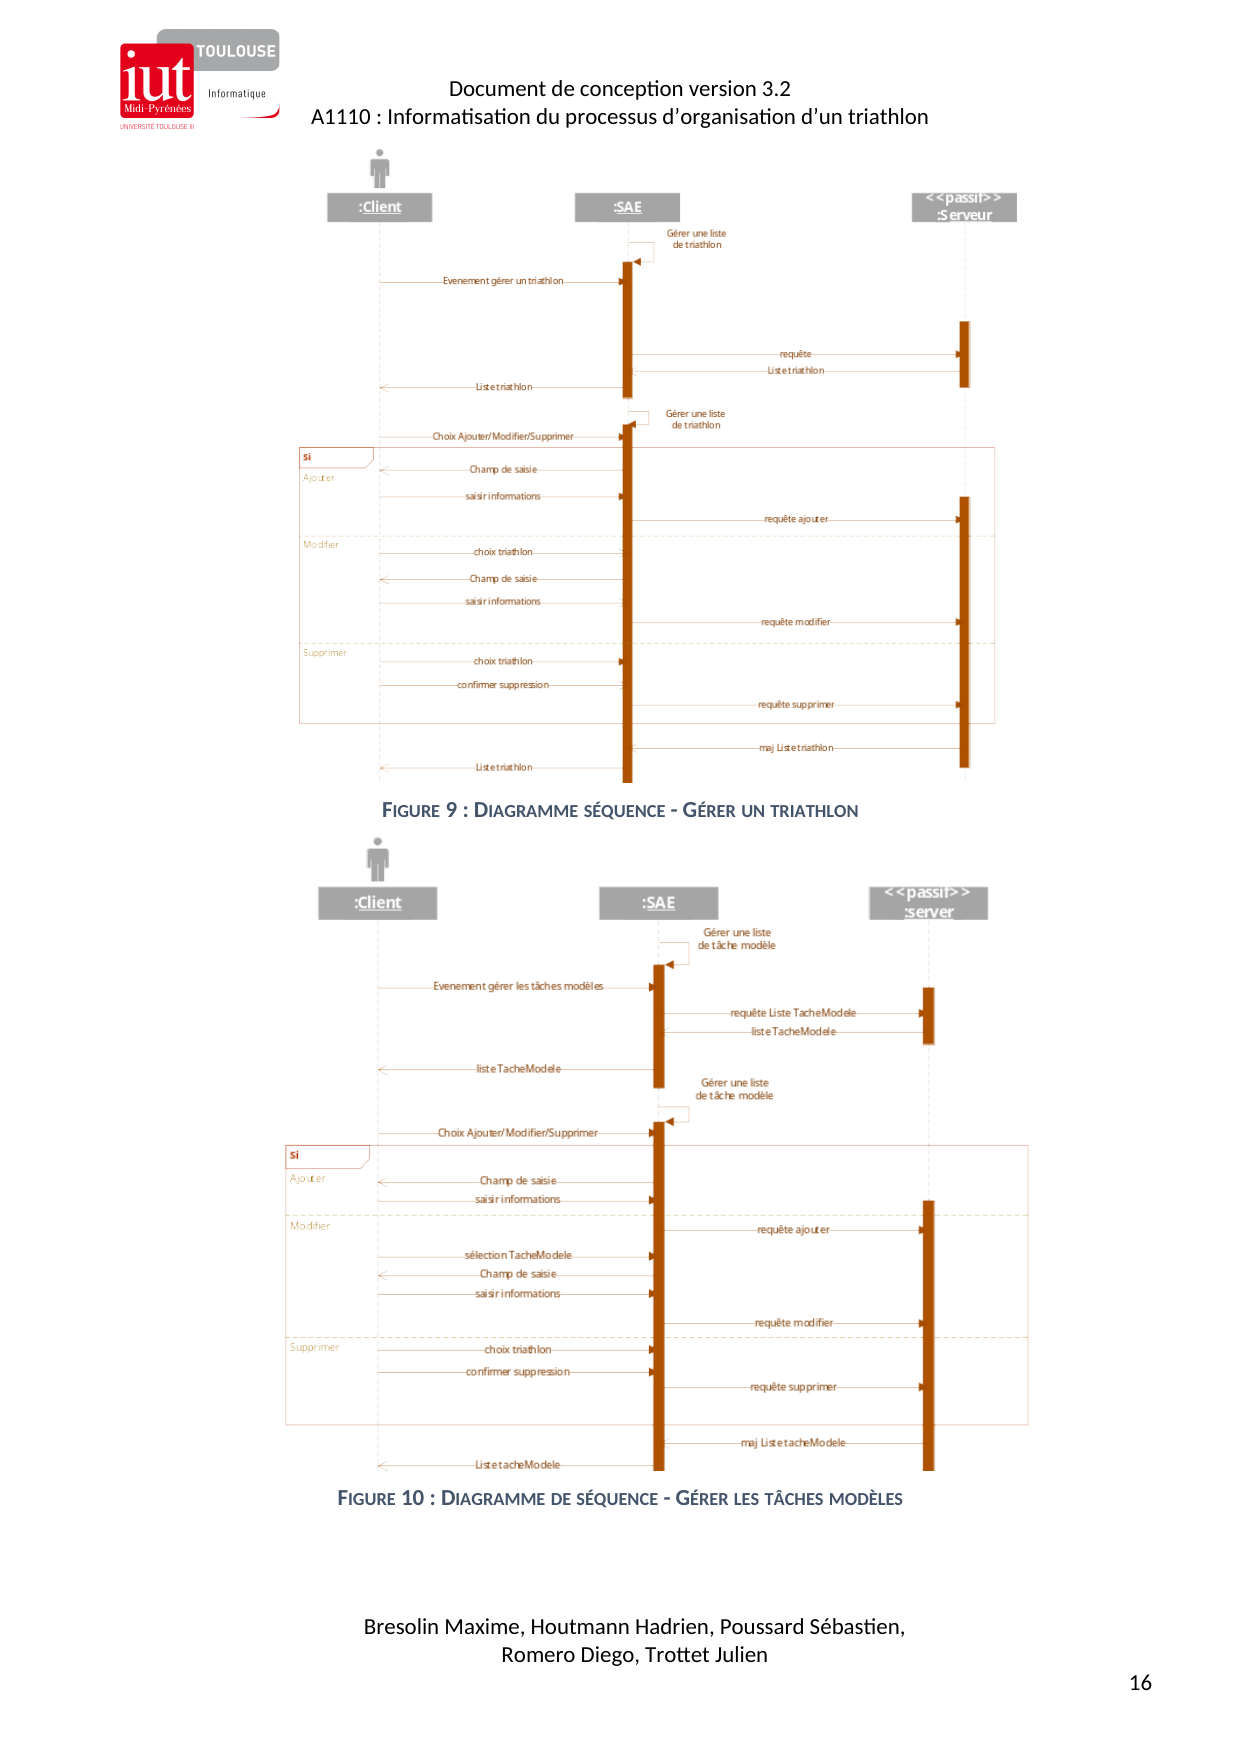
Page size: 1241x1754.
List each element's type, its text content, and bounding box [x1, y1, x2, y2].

picture [120, 29, 280, 129]
